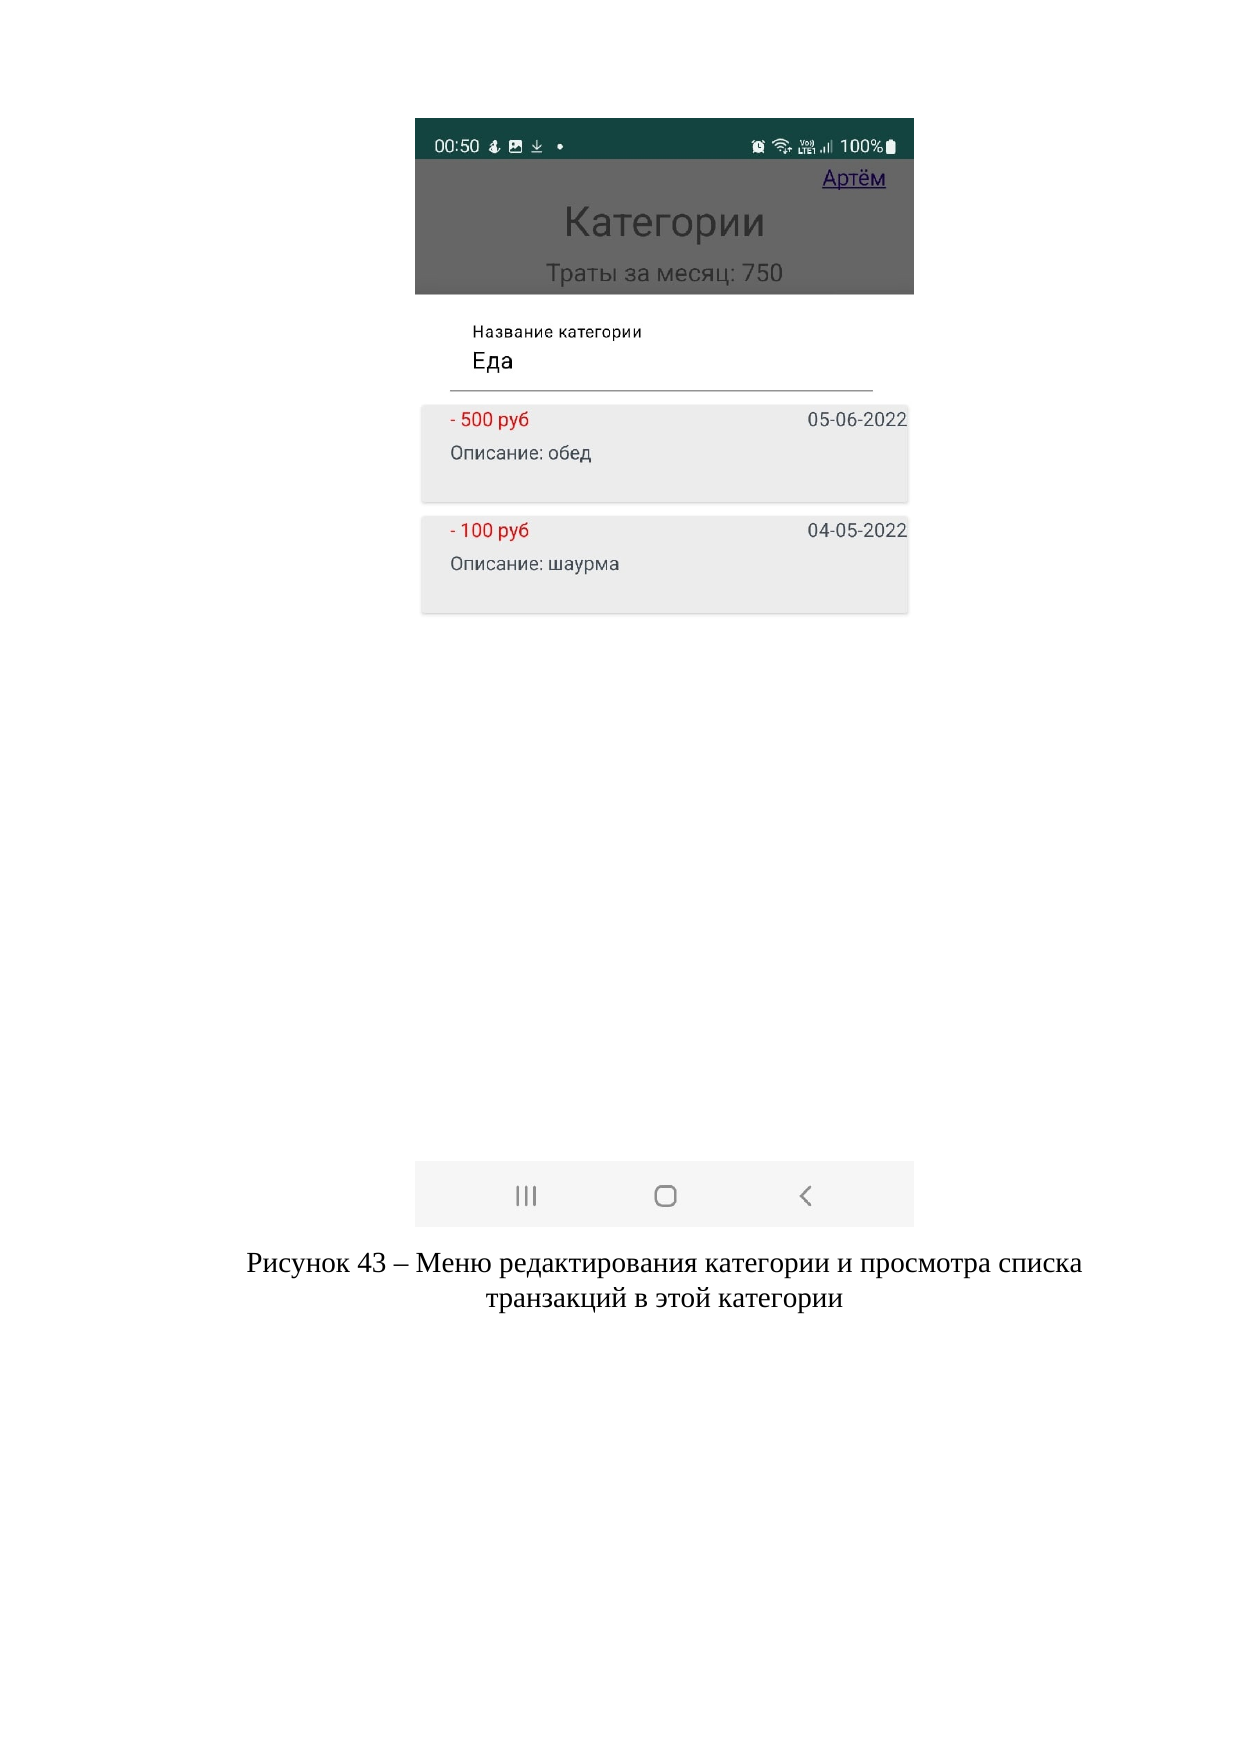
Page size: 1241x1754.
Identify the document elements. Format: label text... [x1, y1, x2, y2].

picture [415, 118, 914, 1227]
text Рисунок 43 – Меню редактирования категории и просмотра списка транзакций в этой категории [177, 1245, 1152, 1314]
